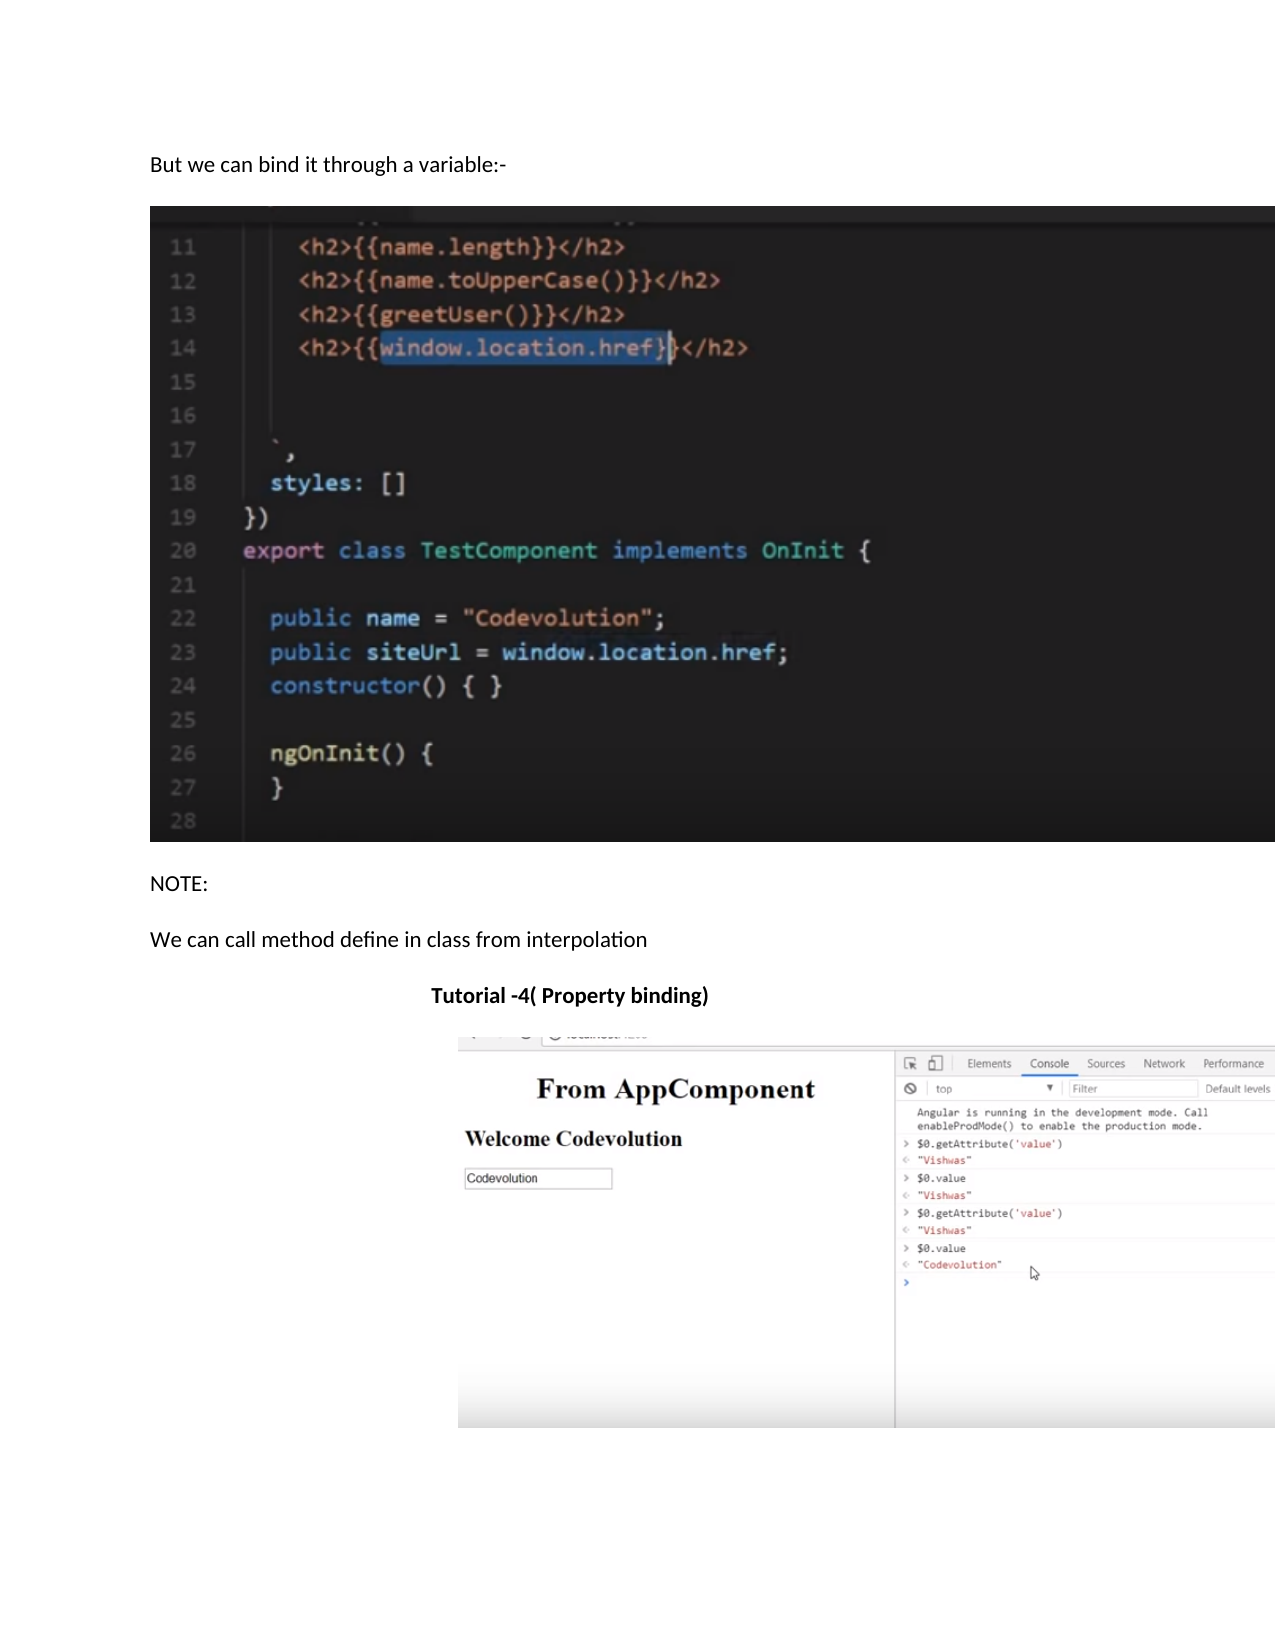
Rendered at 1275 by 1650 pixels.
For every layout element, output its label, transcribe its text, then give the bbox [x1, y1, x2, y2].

text We can call method define in class from interpolation [150, 926, 1125, 953]
picture [150, 206, 1275, 842]
text But we can bind it through a variable:- [150, 150, 1125, 178]
picture [431, 1037, 1275, 1428]
text Tutorial -4( Property binding) [431, 982, 1125, 1009]
text NOTE: [150, 869, 1125, 897]
